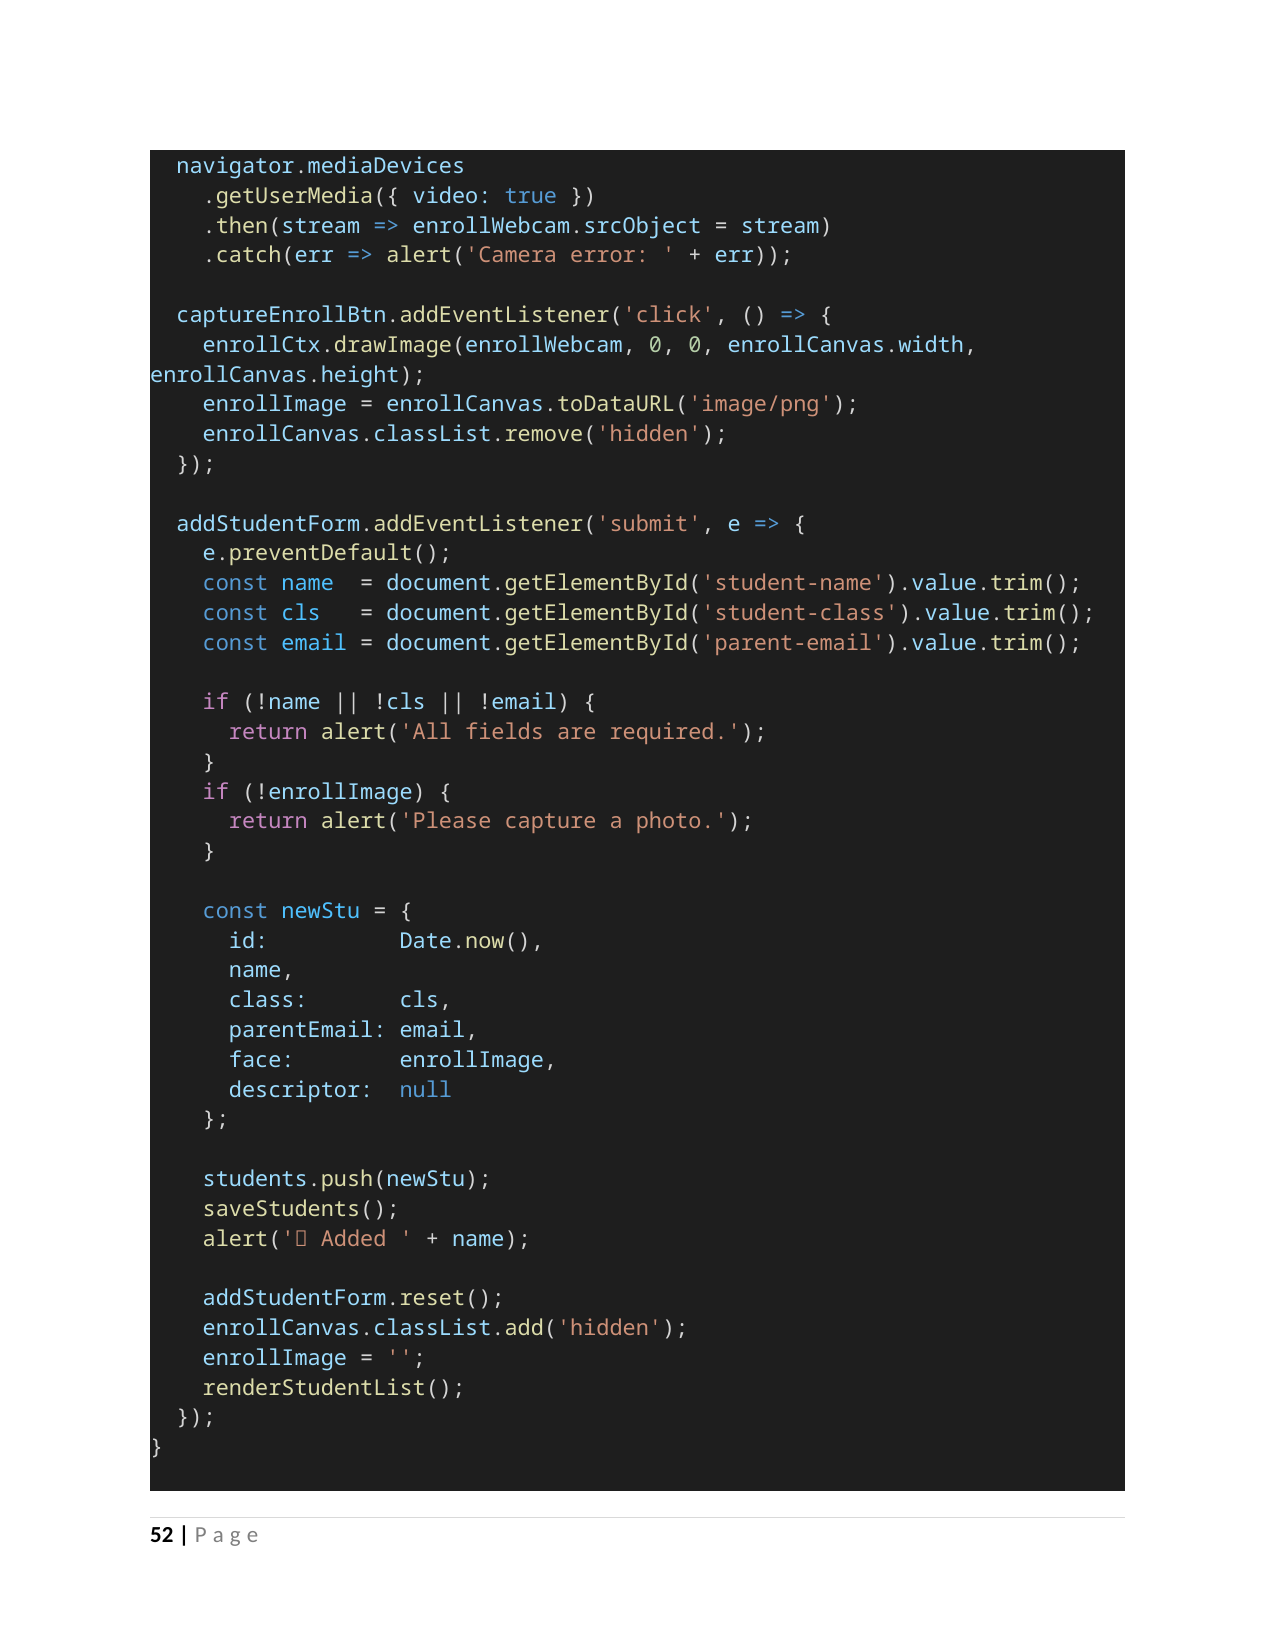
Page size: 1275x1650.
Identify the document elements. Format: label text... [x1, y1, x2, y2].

text id: Date.now(), [150, 924, 1125, 954]
text addStudentForm.addEventListener('submit', e => { [150, 507, 1125, 537]
text return alert('All fields are required.'); [150, 716, 1125, 746]
text enrollImage = ''; [150, 1342, 1125, 1371]
text name, [150, 954, 1125, 984]
text return alert('Please capture a photo.'); [150, 805, 1125, 835]
text enrollImage = enrollCanvas.toDataURL('image/png'); [150, 388, 1125, 418]
text if (!name || !cls || !email) { [150, 686, 1125, 716]
text const email = document.getElementById('parent-email').value.trim(); [150, 627, 1125, 656]
text descriptor: null [150, 1073, 1125, 1103]
text parentEmail: email, [150, 1014, 1125, 1044]
text }); [150, 1401, 1125, 1431]
text .catch(err => alert('Camera error: ' + err)); [150, 239, 1125, 269]
text .getUserMedia({ video: true }) [150, 180, 1125, 209]
text }; [150, 1103, 1125, 1133]
text const cls = document.getElementById('student-class').value.trim(); [150, 597, 1125, 627]
text addStudentForm.reset(); [150, 1282, 1125, 1312]
text } [150, 835, 1125, 865]
text class: cls, [150, 984, 1125, 1014]
text face: enrollImage, [150, 1044, 1125, 1073]
text e.preventDefault(); [150, 537, 1125, 567]
text enrollCanvas.classList.add('hidden'); [150, 1312, 1125, 1342]
text students.push(newStu); [150, 1163, 1125, 1193]
text }); [150, 448, 1125, 478]
text const newStu = { [150, 895, 1125, 924]
text } [150, 1431, 1125, 1461]
text if (!enrollImage) { [150, 776, 1125, 805]
text const name = document.getElementById('student-name').value.trim(); [150, 567, 1125, 597]
text renderStudentList(); [150, 1371, 1125, 1401]
text } [150, 746, 1125, 776]
text enrollCtx.drawImage(enrollWebcam, 0, 0, enrollCanvas.width, enrollCanvas.height); [150, 329, 1125, 388]
text enrollCanvas.classList.remove('hidden'); [150, 418, 1125, 448]
text captureEnrollBtn.addEventListener('click', () => { [150, 299, 1125, 329]
text .then(stream => enrollWebcam.srcObject = stream) [150, 209, 1125, 239]
text saveStudents(); [150, 1193, 1125, 1222]
text navigator.mediaDevices [150, 150, 1125, 180]
text alert('✅ Added ' + name); [150, 1222, 1125, 1252]
